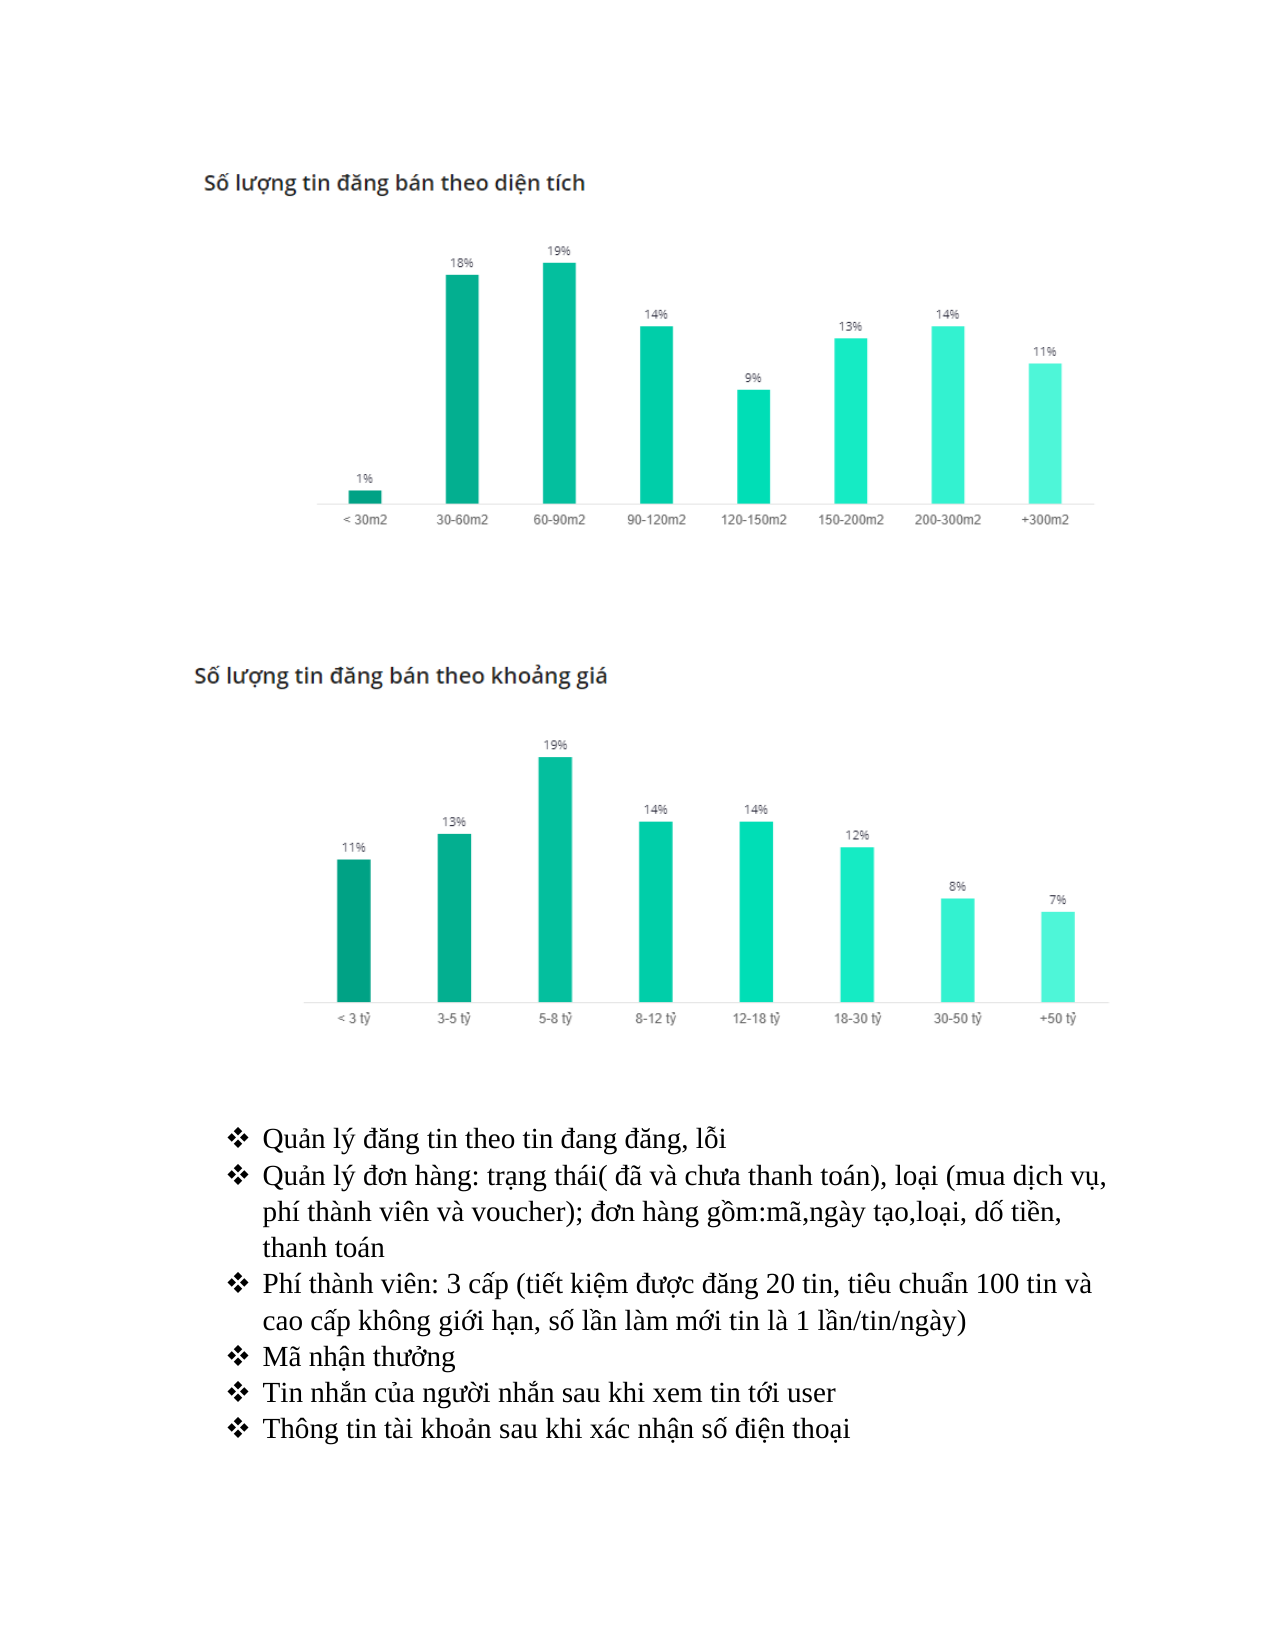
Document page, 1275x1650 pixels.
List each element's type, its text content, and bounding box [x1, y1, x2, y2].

list Quản lý đăng tin theo tin đang đăng, lỗi [225, 1122, 1125, 1155]
list Mã nhận thưởng [225, 1339, 1125, 1372]
picture [187, 648, 1163, 1050]
list Tin nhắn của người nhắn sau khi xem tin tới user [225, 1375, 1125, 1409]
list Quản lý đơn hàng: trạng thái( đã và chưa thanh toán), loại (mua dịch vụ, phí thành viên và voucher); đơn hàng gồm:mã,ngày tạo,loại, dố tiền, thanh toán [225, 1158, 1125, 1264]
list Phí thành viên: 3 cấp (tiết kiệm được đăng 20 tin, tiêu chuẩn 100 tin và cao cấp không giới hạn, số lần làm mới tin là 1 lần/tin/ngày) [225, 1266, 1125, 1336]
picture [187, 150, 1163, 577]
list Thông tin tài khoản sau khi xác nhận số điện thoại [225, 1411, 1125, 1445]
